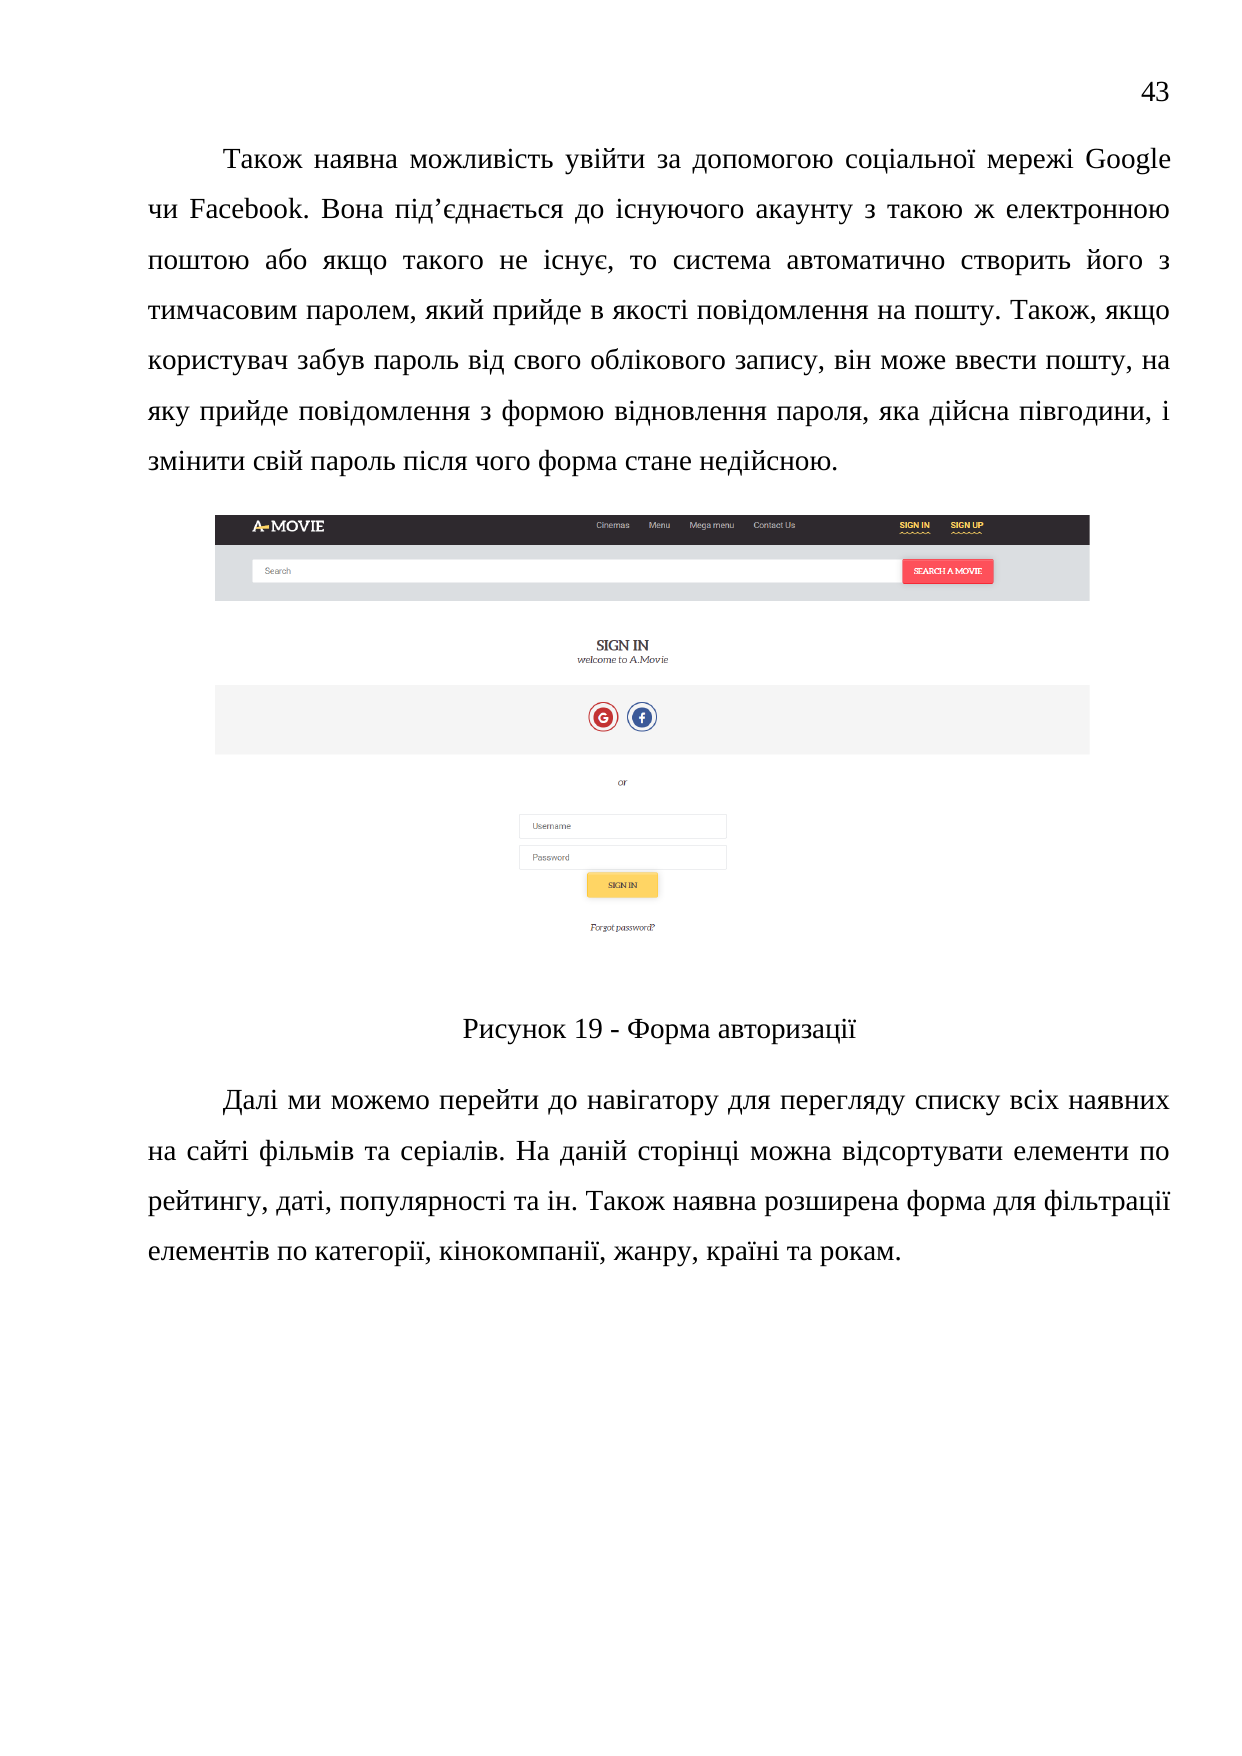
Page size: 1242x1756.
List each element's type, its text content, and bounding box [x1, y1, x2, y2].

text Також наявна можливість увійти за допомогою соціальної мережі Google чи Facebook. Вона під’єднається до існуючого акаунту з такою ж електронною поштою або якщо такого не існує, то система автоматично створить його з тимчасовим паролем, який прийде в якості повідомлення на пошту. Також, якщо користувач забув пароль від свого облікового запису, він може ввести пошту, на яку прийде повідомлення з формою відновлення пароля, яка дійсна півгодини, і змінити свій пароль після чого форма стане недійсною. [148, 141, 1171, 477]
text Рисунок 19 - Форма авторизації [322, 1011, 996, 1045]
picture [215, 515, 1090, 932]
text Далі ми можемо перейти до навігатору для перегляду списку всіх наявних на сайті фільмів та серіалів. На даній сторінці можна відсортувати елементи по рейтингу, даті, популярності та ін. Також наявна розширена форма для фільтрації елементів по категорії, кінокомпанії, жанру, країні та рокам. [148, 1082, 1171, 1267]
